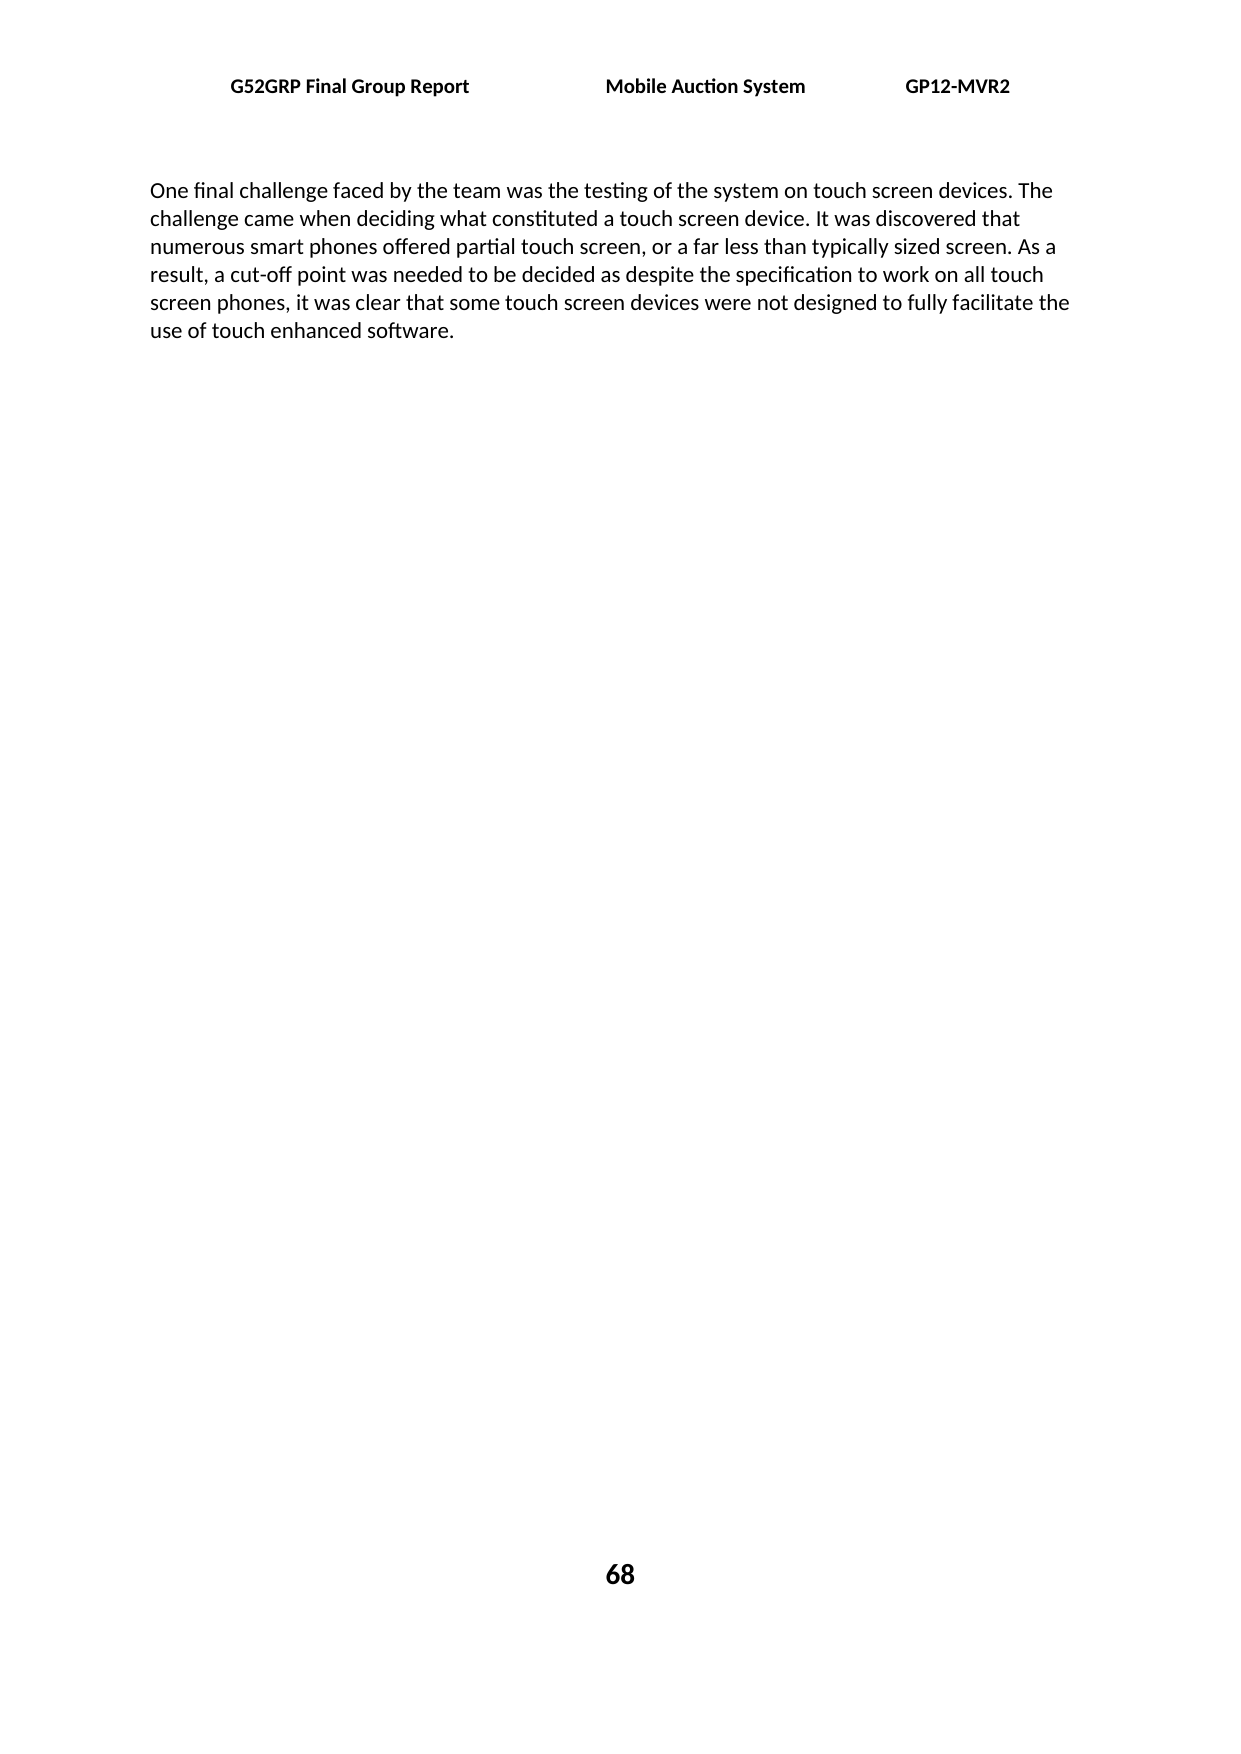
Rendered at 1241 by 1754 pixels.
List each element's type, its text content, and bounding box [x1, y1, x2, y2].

text One final challenge faced by the team was the testing of the system on touch screen devices. The challenge came when deciding what constituted a touch screen device. It was discovered that numerous smart phones offered partial touch screen, or a far less than typically sized screen. As a result, a cut-off point was needed to be decided as despite the specification to work on all touch screen phones, it was clear that some touch screen devices were not designed to fully facilitate the use of touch enhanced software. [150, 176, 1090, 344]
